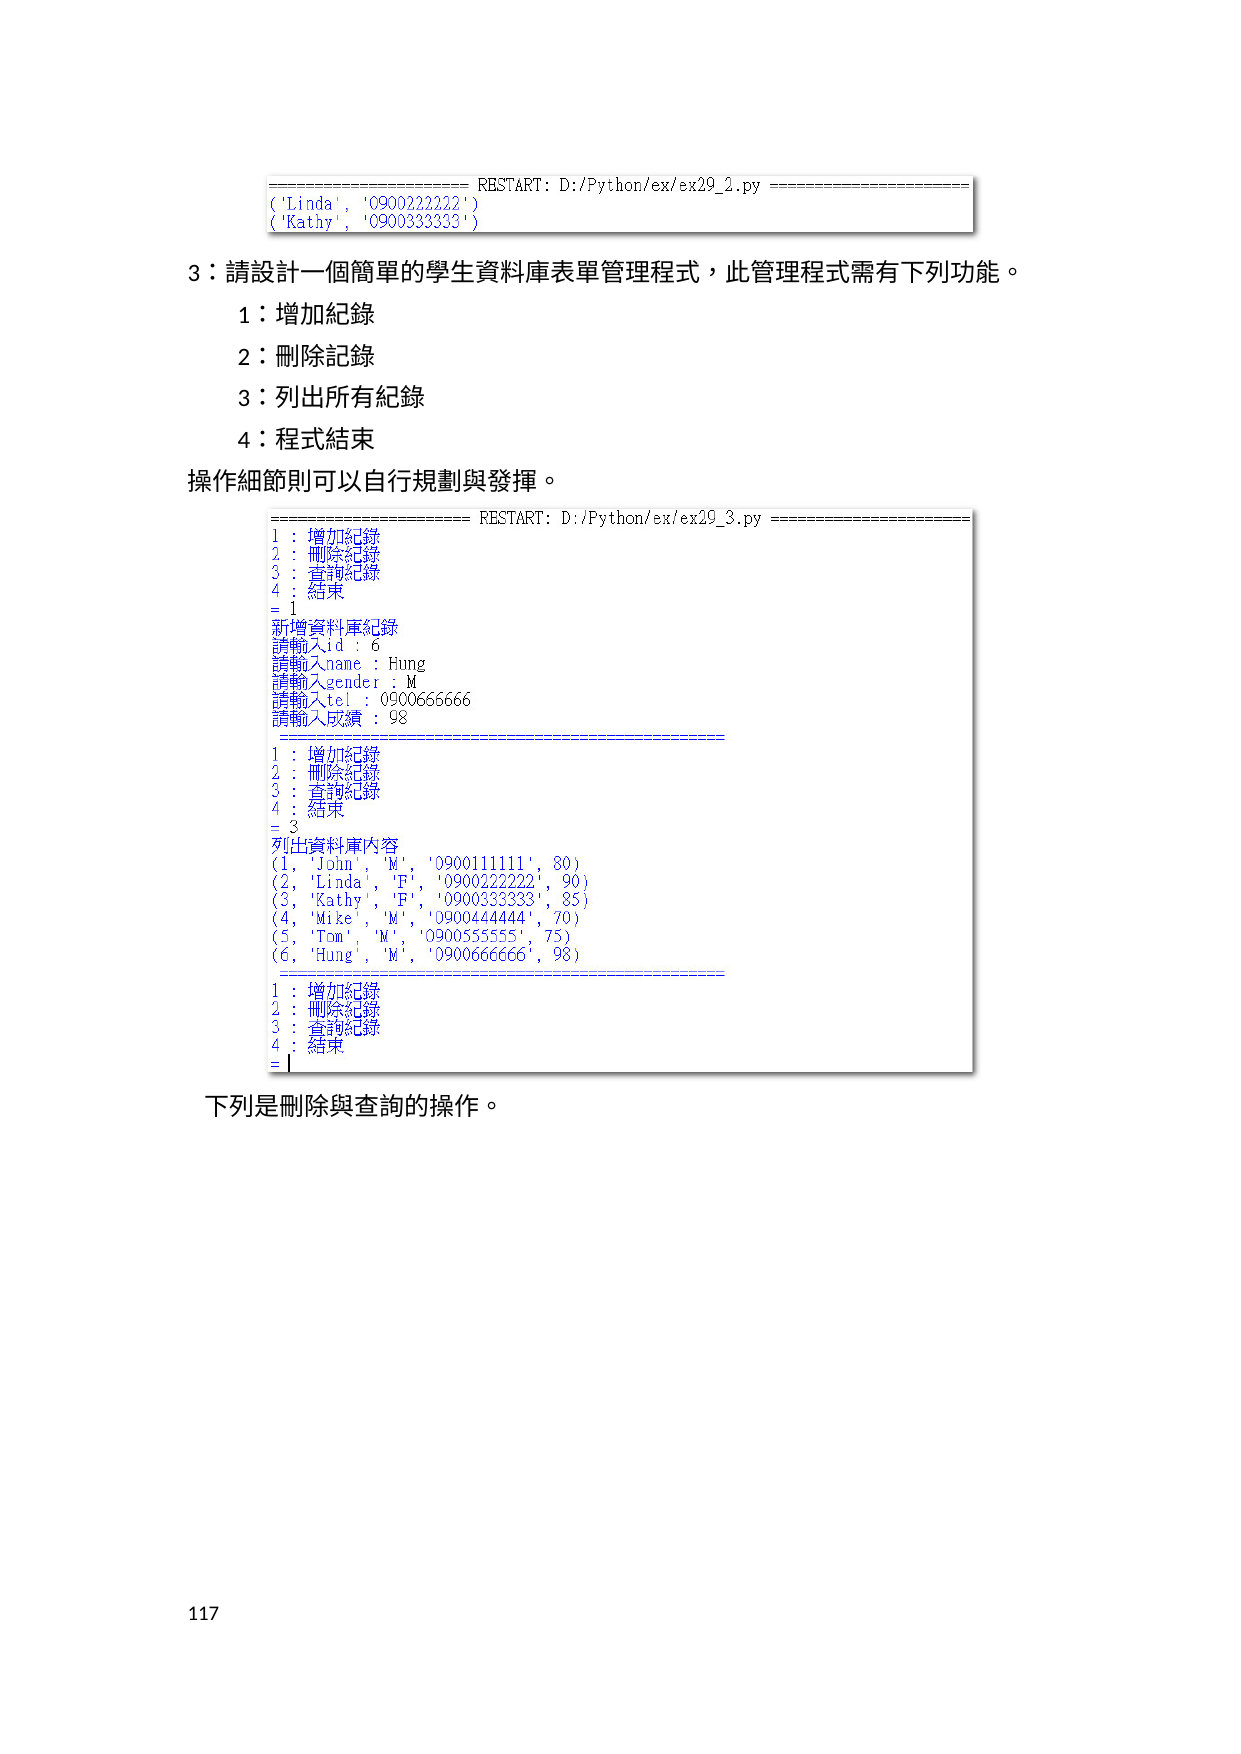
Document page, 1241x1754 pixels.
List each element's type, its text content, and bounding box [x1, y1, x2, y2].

picture [257, 166, 983, 242]
text 3：列出所有紀錄 [237, 375, 1053, 417]
picture [258, 500, 982, 1082]
text 1：增加紀錄 [237, 292, 1053, 333]
text 3：請設計一個簡單的學生資料庫表單管理程式，此管理程式需有下列功能。 [187, 250, 1053, 292]
text 4：程式結束 [237, 417, 1053, 458]
text 下列是刪除與查詢的操作。 [187, 1083, 1053, 1125]
text 2：刪除記錄 [237, 333, 1053, 375]
text 操作細節則可以自行規劃與發揮。 [187, 458, 1053, 500]
